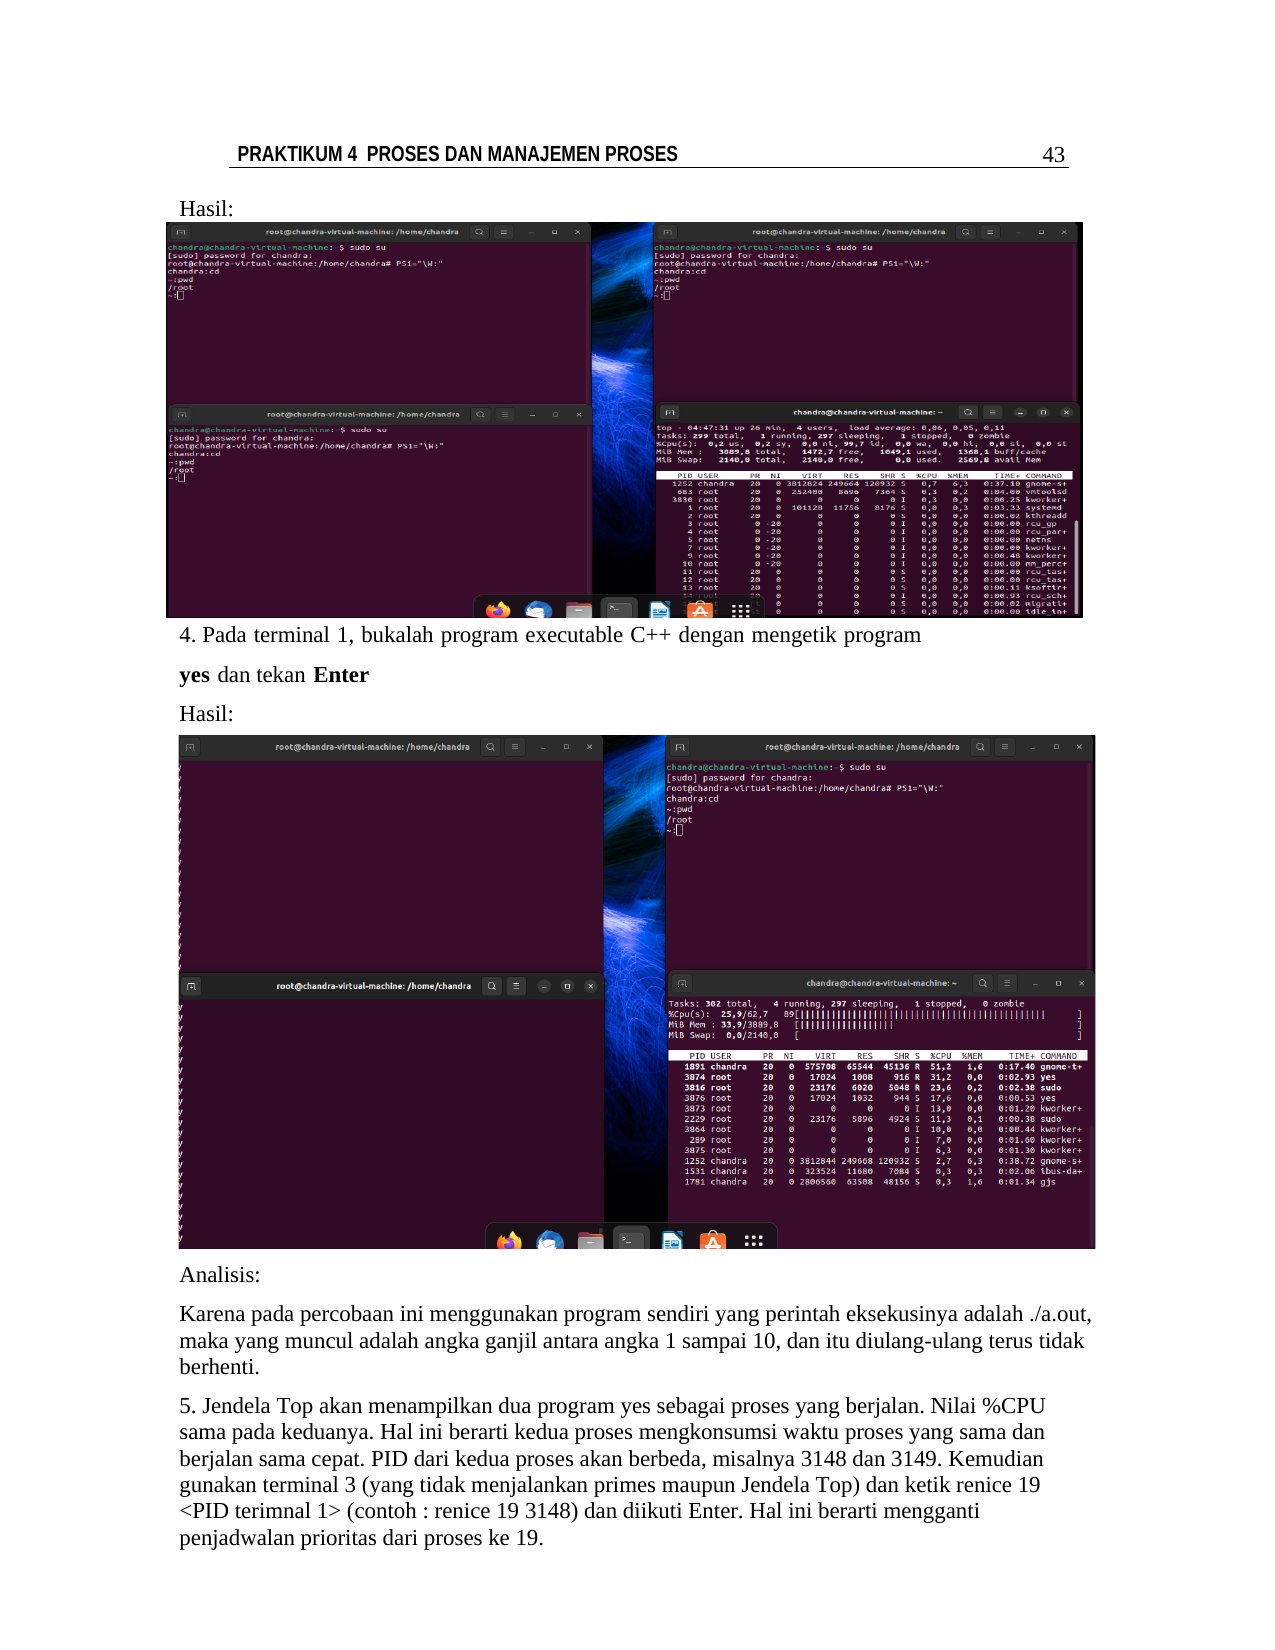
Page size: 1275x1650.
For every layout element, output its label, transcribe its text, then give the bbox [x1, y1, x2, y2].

text Karena pada percobaan ini menggunakan program sendiri yang perintah eksekusinya adalah ./a.out, maka yang muncul adalah angka ganjil antara angka 1 sampai 10, dan itu diulang-ulang terus tidak berhenti. [179, 1300, 1096, 1379]
text yes dan tekan Enter [179, 661, 1096, 687]
text 5. Jendela Top akan menampilkan dua program yes sebagai proses yang berjalan. Nilai %CPU sama pada keduanya. Hal ini berarti kedua proses mengkonsumsi waktu proses yang sama dan berjalan sama cepat. PID dari kedua proses akan berbeda, misalnya 3148 dan 3149. Kemudian gunakan terminal 3 (yang tidak menjalankan primes maupun Jendela Top) dan ketik renice 19 <PID terimnal 1> (contoh : renice 19 3148) dan diikuti Enter. Hal ini berarti mengganti penjadwalan prioritas dari proses ke 19. [179, 1392, 1096, 1550]
text Analisis: [179, 1249, 1096, 1288]
picture [178, 735, 1096, 1249]
text Hasil: [179, 195, 1096, 221]
text Hasil: [179, 700, 1096, 726]
picture [166, 222, 1083, 618]
